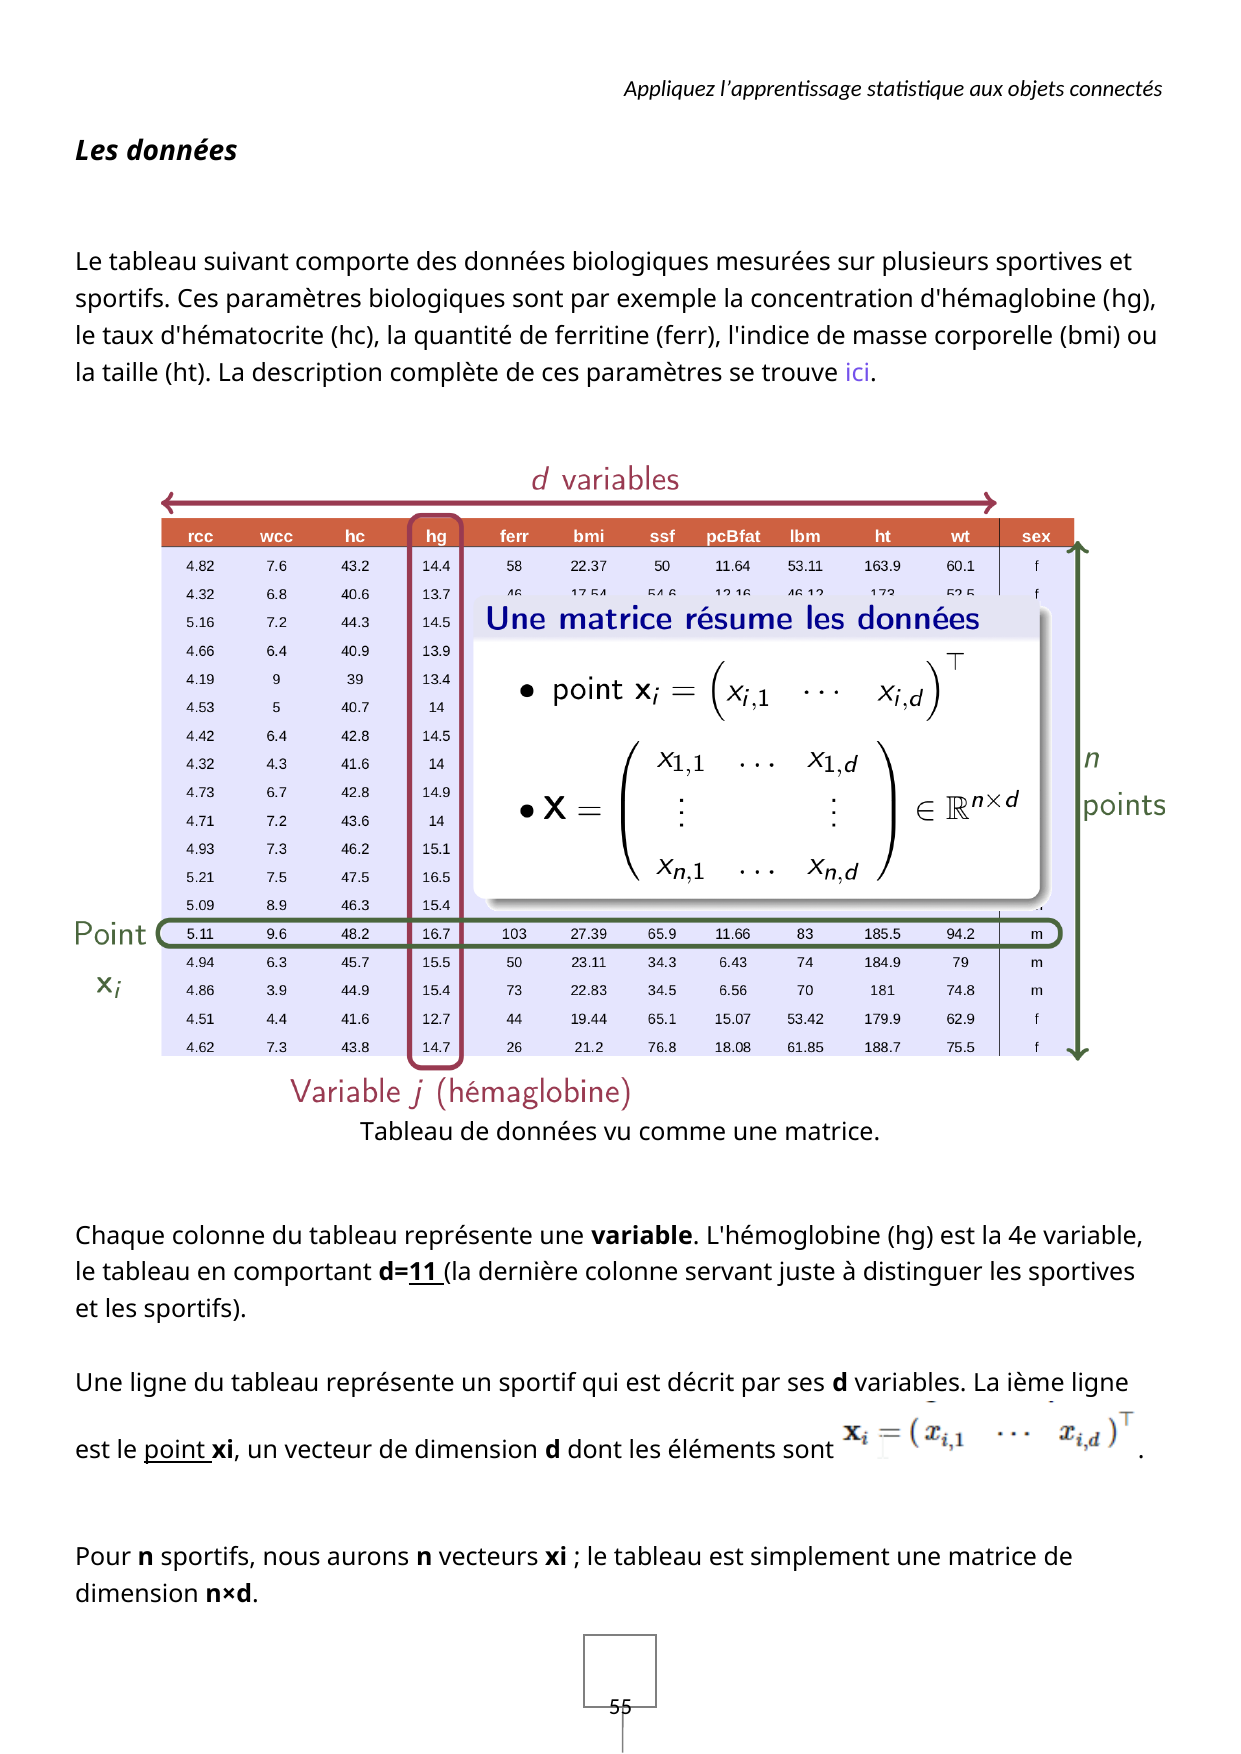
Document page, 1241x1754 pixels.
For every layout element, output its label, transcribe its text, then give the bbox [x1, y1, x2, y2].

text Pour n sportifs, nous aurons n vecteurs xi ; le tableau est simplement une matrice de dimension n×d. [75, 1539, 1165, 1610]
picture [840, 1401, 1138, 1459]
text Chaque colonne du tableau représente une variable. L'hémoglobine (hg) est la 4e variable, le tableau en comportant d=11 (la dernière colonne servant juste à distinguer les sportives et les sportifs). [75, 1217, 1165, 1325]
subtitle Les données [75, 130, 1165, 168]
picture [75, 465, 1166, 1111]
text Le tableau suivant comporte des données biologiques mesurées sur plusieurs sportives et sportifs. Ces paramètres biologiques sont par exemple la concentration d'hémaglobine (hg), le taux d'hématocrite (hc), la quantité de ferritine (ferr), l'indice de masse corporelle (bmi) ou la taille (ht). La description complète de ces paramètres se trouve ici. [75, 244, 1165, 388]
text Une ligne du tableau représente un sportif qui est décrit par ses d variables. La ième ligne est le point xi, un vecteur de dimension d dont les éléments sont . [75, 1364, 1165, 1466]
text Tableau de données vu comme une matrice. [75, 1111, 1165, 1147]
